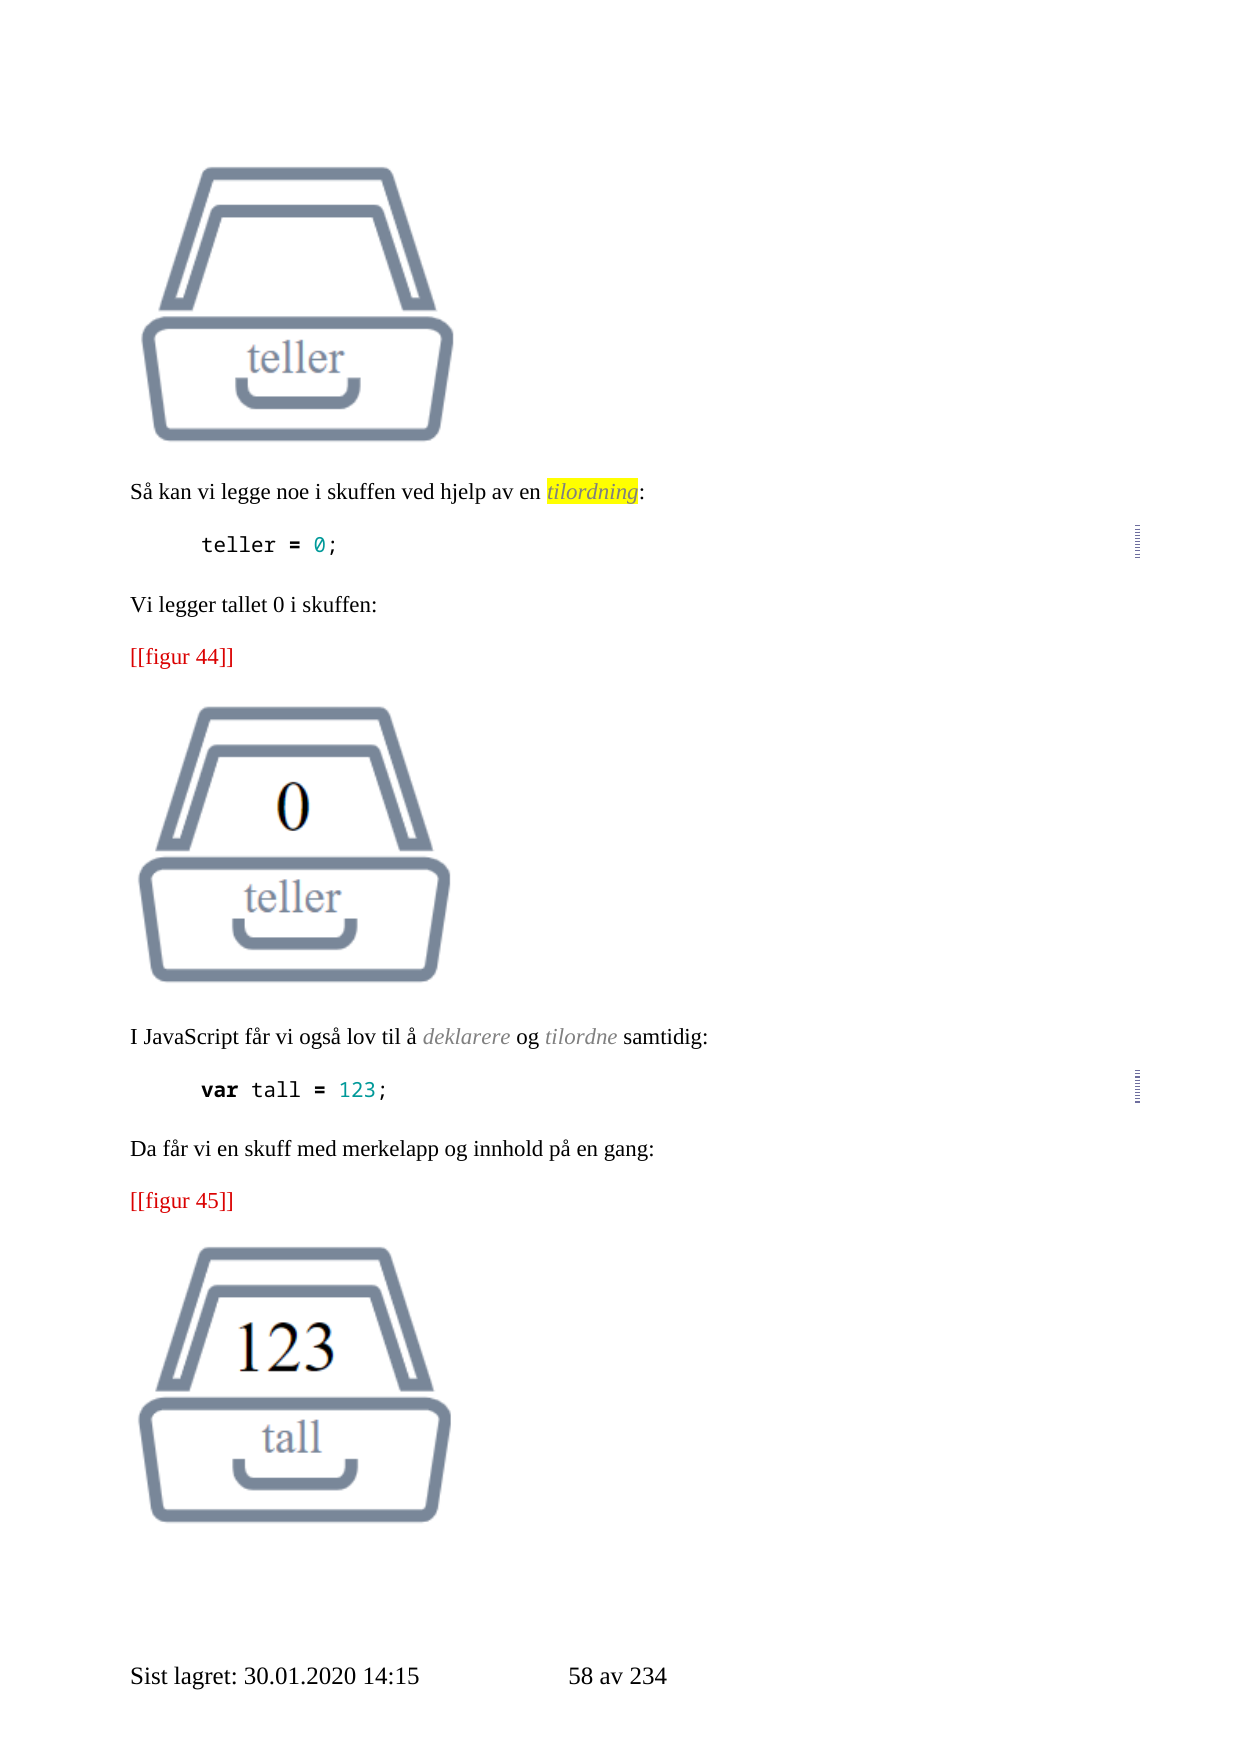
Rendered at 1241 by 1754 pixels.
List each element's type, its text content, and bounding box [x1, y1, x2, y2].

text Så kan vi legge noe i skuffen ved hjelp av en tilordning: [130, 467, 1110, 504]
picture [129, 147, 469, 447]
text [[figur 44]] [130, 638, 1110, 669]
text [[figur 45]] [130, 1183, 1110, 1214]
text Vi legger tallet 0 i skuffen: [130, 579, 1110, 617]
picture [129, 694, 469, 991]
text var tall = 123; [201, 1070, 1140, 1103]
text I JavaScript får vi også lov til å deklarere og tilordne samtidig: [130, 1012, 1110, 1049]
text teller = 0; [201, 525, 1140, 559]
text Da får vi en skuff med merkelapp og innhold på en gang: [130, 1124, 1110, 1162]
picture [129, 1238, 462, 1533]
